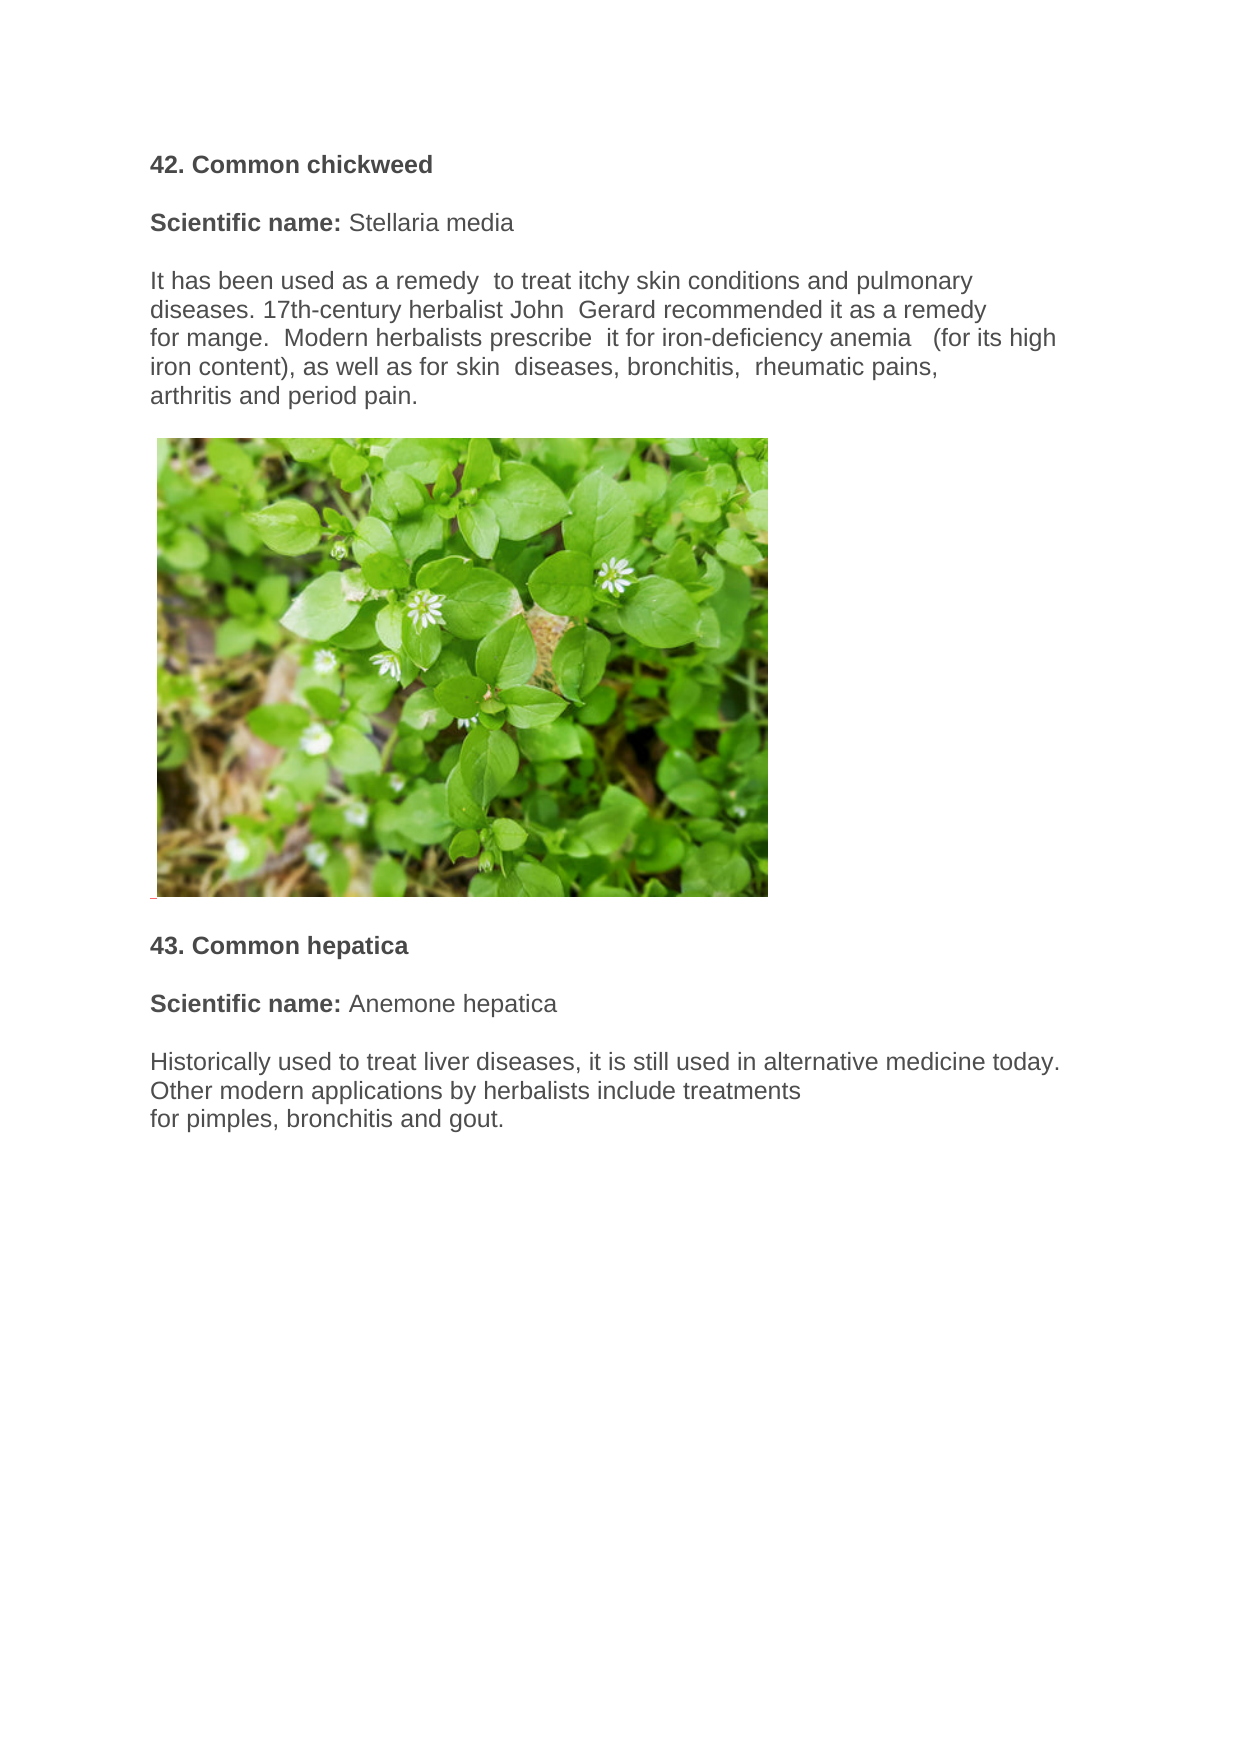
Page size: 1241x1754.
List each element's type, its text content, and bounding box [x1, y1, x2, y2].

text Historically used to treat liver diseases, it is still used in alternative medicine today. Other modern applications by herbalists include treatments for pimples, bronchitis and gout. [150, 1047, 1090, 1133]
text 43. Common hepatica [150, 931, 1090, 960]
text It has been used as a remedy to treat itchy skin conditions and pulmonary diseases. 17th-century herbalist John Gerard recommended it as a remedy for mange. Modern herbalists prescribe it for iron-deficiency anemia (for its high iron content), as well as for skin diseases, bronchitis, rheumatic pains, arthritis and period pain. [150, 266, 1090, 409]
text Scientific name: Stellaria media [150, 208, 1090, 237]
text Scientific name: Anemone hepatica [150, 989, 1090, 1018]
text 42. Common chickweed [150, 150, 1090, 179]
picture [157, 438, 768, 897]
